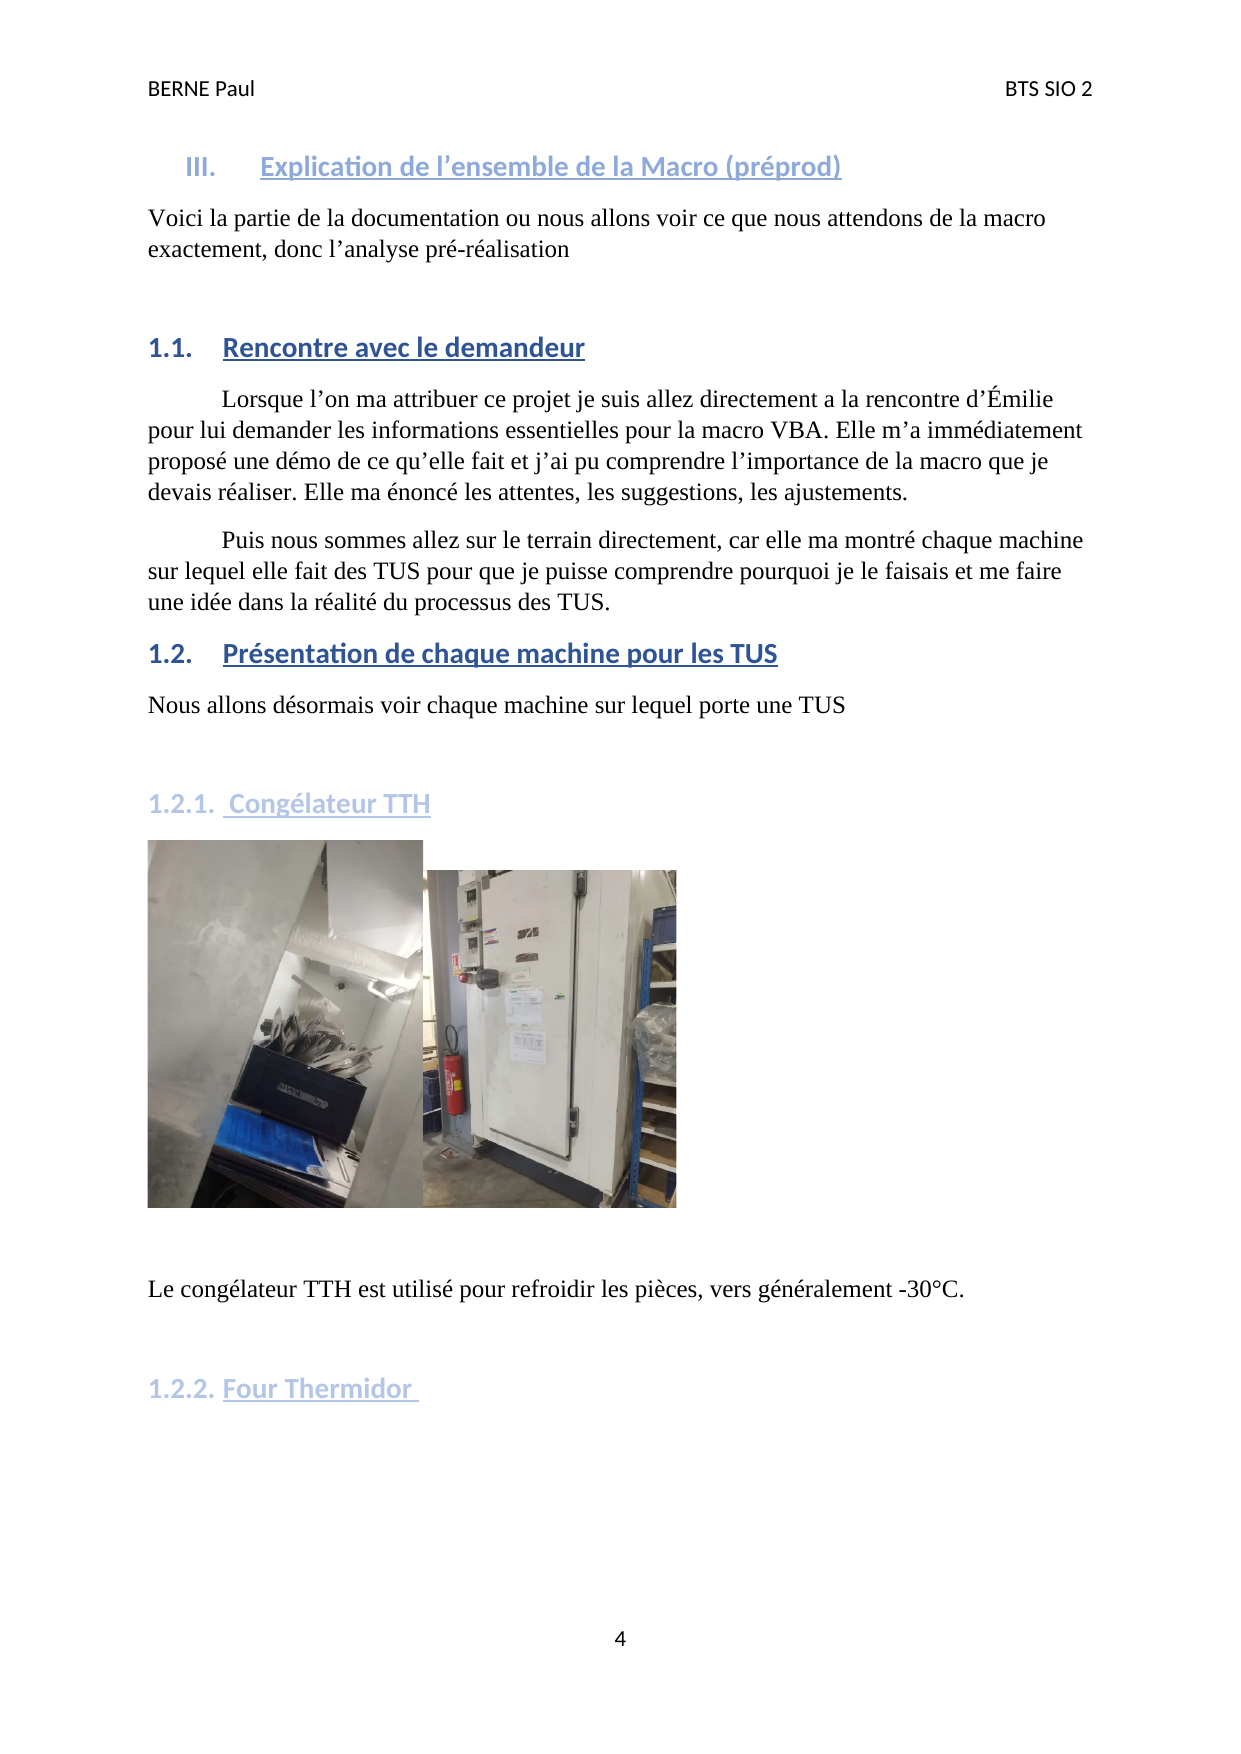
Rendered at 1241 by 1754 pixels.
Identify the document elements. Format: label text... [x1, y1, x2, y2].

list Explication de l’ensemble de la Macro (préprod) [185, 148, 1093, 183]
list Présentation de chaque machine pour les TUS [148, 635, 1093, 671]
picture [147, 840, 677, 1208]
text Nous allons désormais voir chaque machine sur lequel porte une TUS [148, 690, 1093, 719]
list Four Thermidor [148, 1370, 1093, 1405]
text Lorsque l’on ma attribuer ce projet je suis allez directement a la rencontre d’Émilie pour lui demander les informations essentielles pour la macro VBA. Elle m’a immédiatement proposé une démo de ce qu’elle fait et j’ai pu comprendre l’importance de la macro que je devais réaliser. Elle ma énoncé les attentes, les suggestions, les ajustements. [148, 384, 1093, 506]
text Le congélateur TTH est utilisé pour refroidir les pièces, vers généralement -30°C. [148, 1274, 1093, 1303]
text Voici la partie de la documentation ou nous allons voir ce que nous attendons de la macro exactement, donc l’analyse pré-réalisation [148, 203, 1093, 262]
text Puis nous sommes allez sur le terrain directement, car elle ma montré chaque machine sur lequel elle fait des TUS pour que je puisse comprendre pourquoi je le faisais et me faire une idée dans la réalité du processus des TUS. [148, 525, 1093, 616]
list Rencontre avec le demandeur [148, 329, 1093, 365]
list Congélateur TTH [148, 785, 1093, 821]
